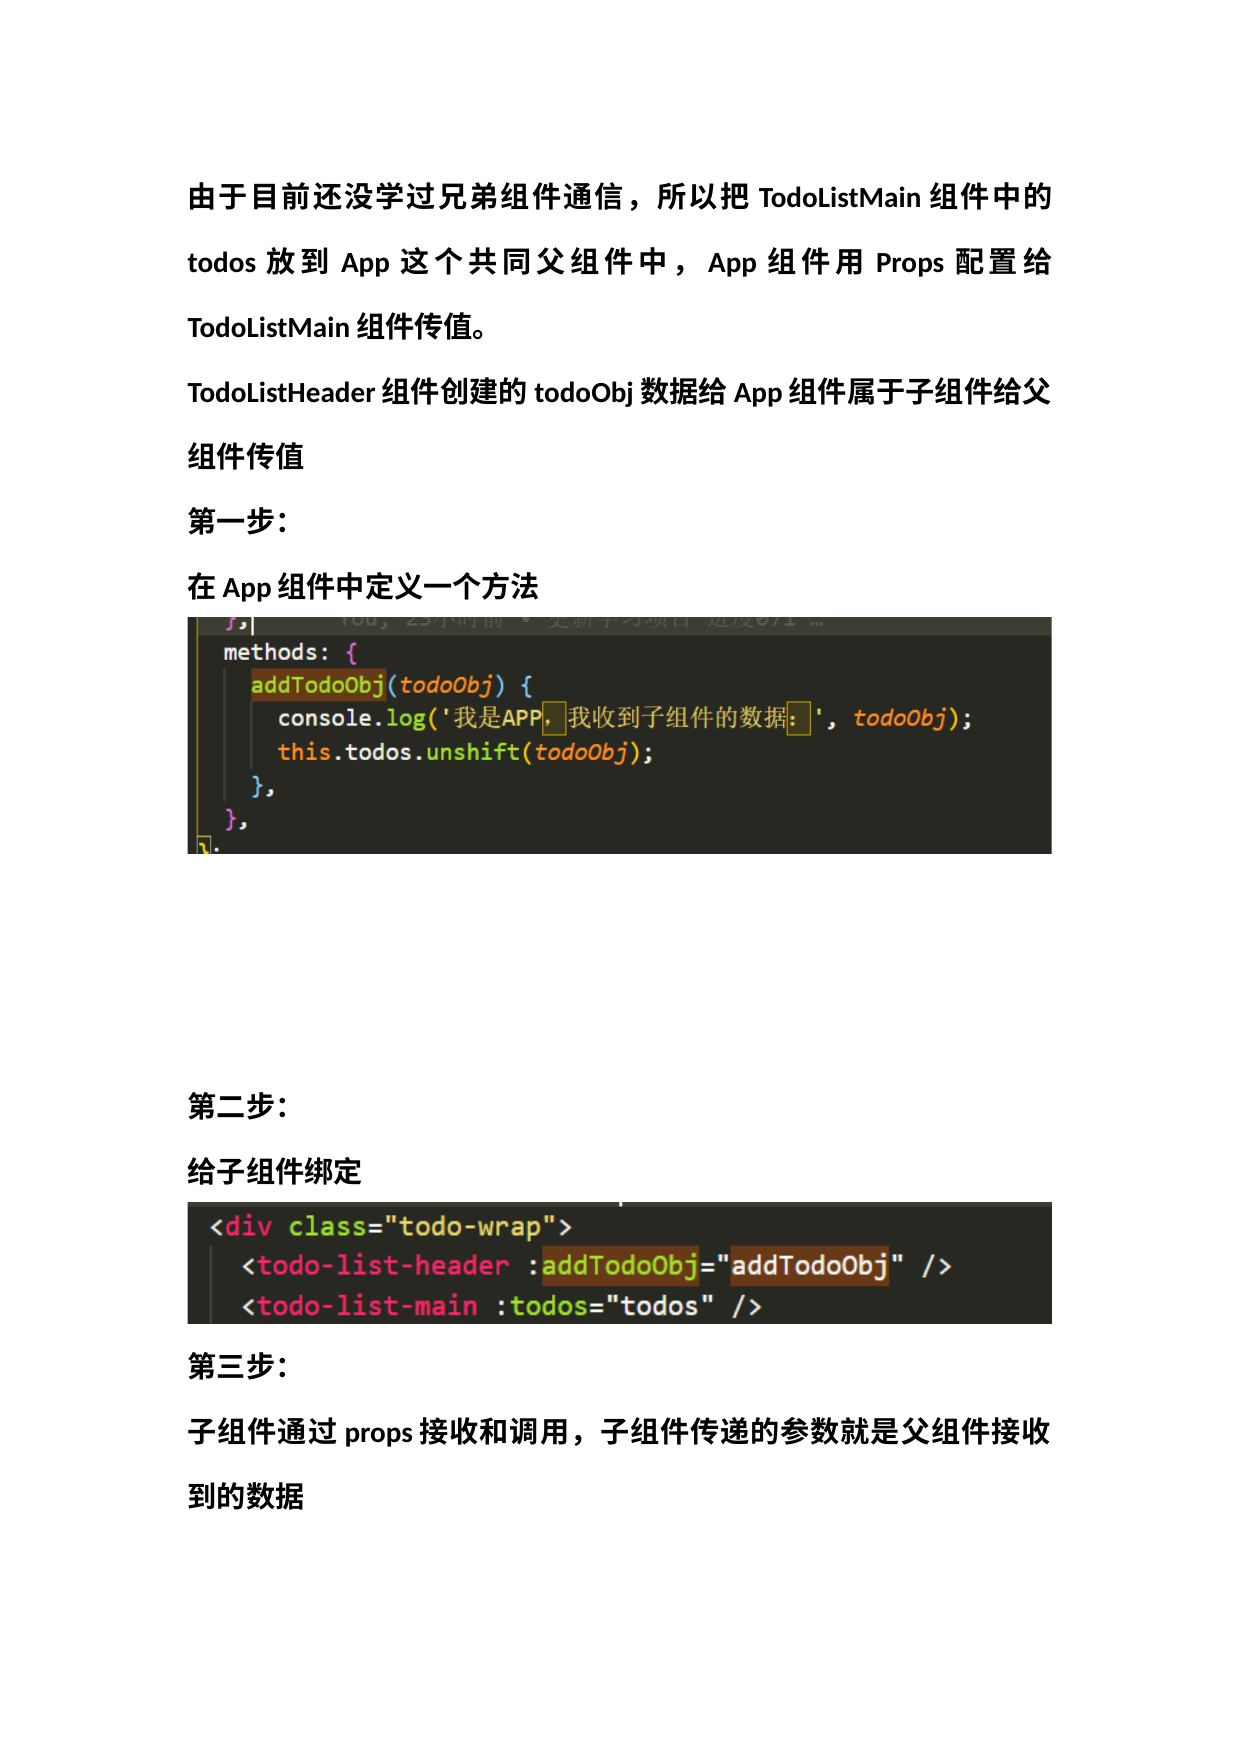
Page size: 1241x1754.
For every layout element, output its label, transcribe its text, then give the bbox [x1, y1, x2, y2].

text 在App组件中定义一个方法 [187, 552, 1053, 617]
text 第二步： [187, 1072, 1053, 1137]
picture [187, 1202, 1052, 1324]
text 由于目前还没学过兄弟组件通信，所以把TodoListMain组件中的todos放到App这个共同父组件中，App组件用Props配置给TodoListMain组件传值。 [187, 162, 1053, 357]
text 第一步： [187, 487, 1053, 552]
picture [187, 617, 1052, 854]
text 第三步： [187, 1332, 1053, 1397]
text TodoListHeader组件创建的todoObj数据给App组件属于子组件给父组件传值 [187, 357, 1053, 487]
text 给子组件绑定 [187, 1137, 1053, 1202]
text 子组件通过props接收和调用，子组件传递的参数就是父组件接收到的数据 [187, 1397, 1053, 1527]
